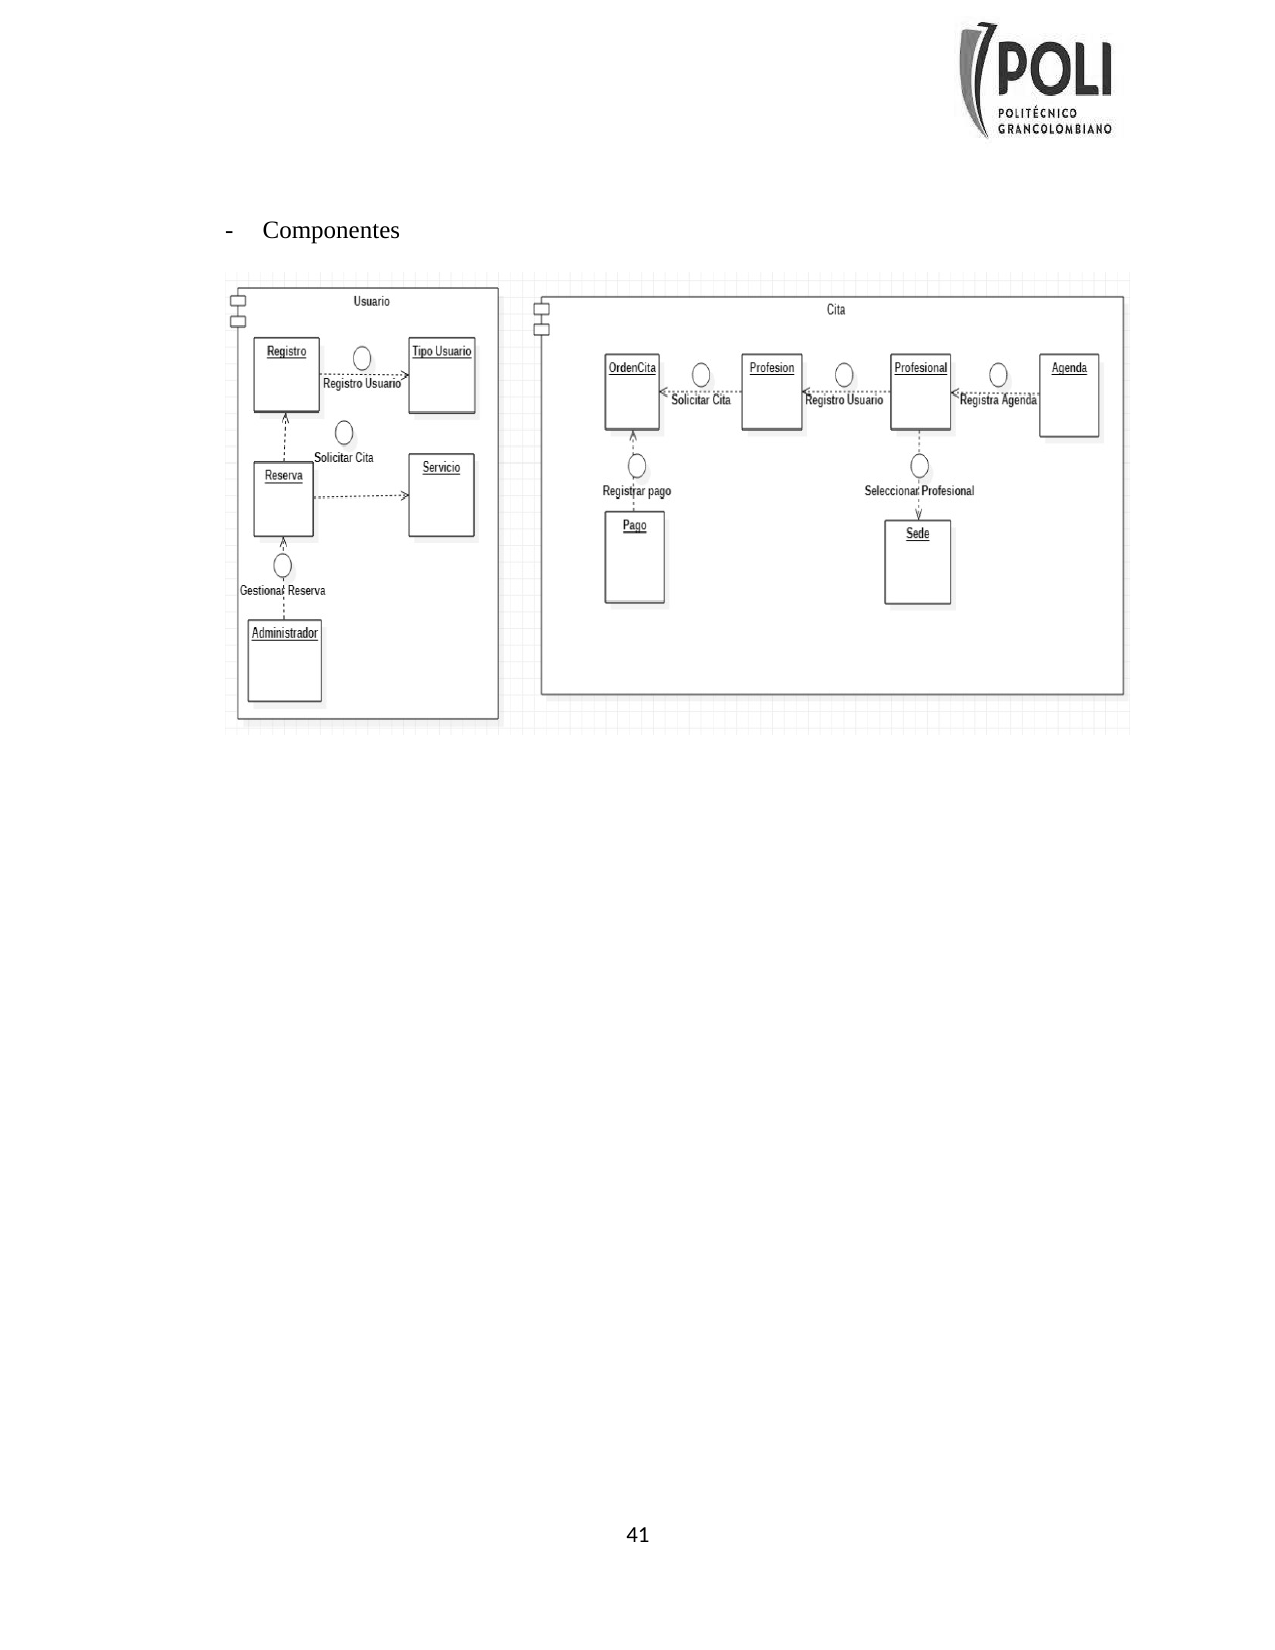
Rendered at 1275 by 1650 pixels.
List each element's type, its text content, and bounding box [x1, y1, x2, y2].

picture [225, 272, 1130, 735]
list Componentes [225, 215, 1125, 244]
picture [946, 16, 1125, 154]
